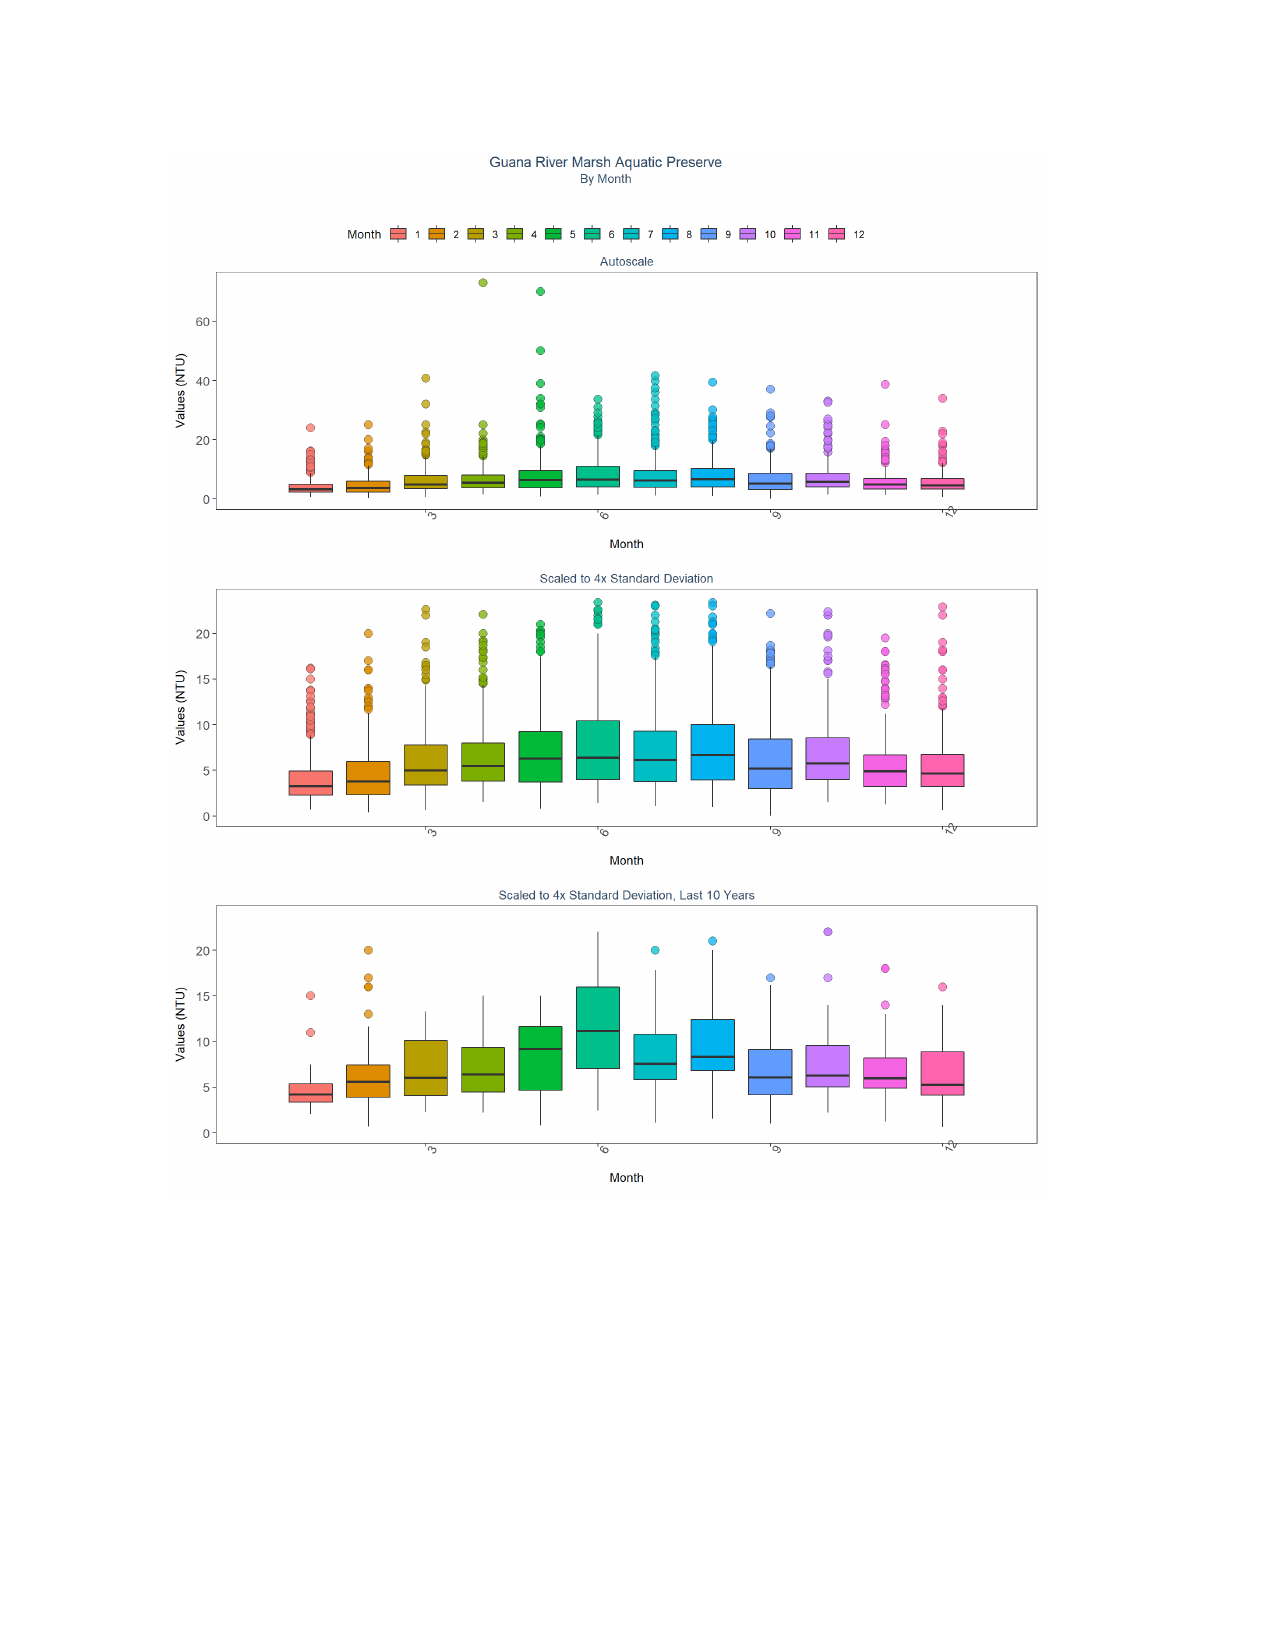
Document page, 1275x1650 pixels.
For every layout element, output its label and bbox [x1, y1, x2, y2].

picture [168, 150, 1044, 1200]
